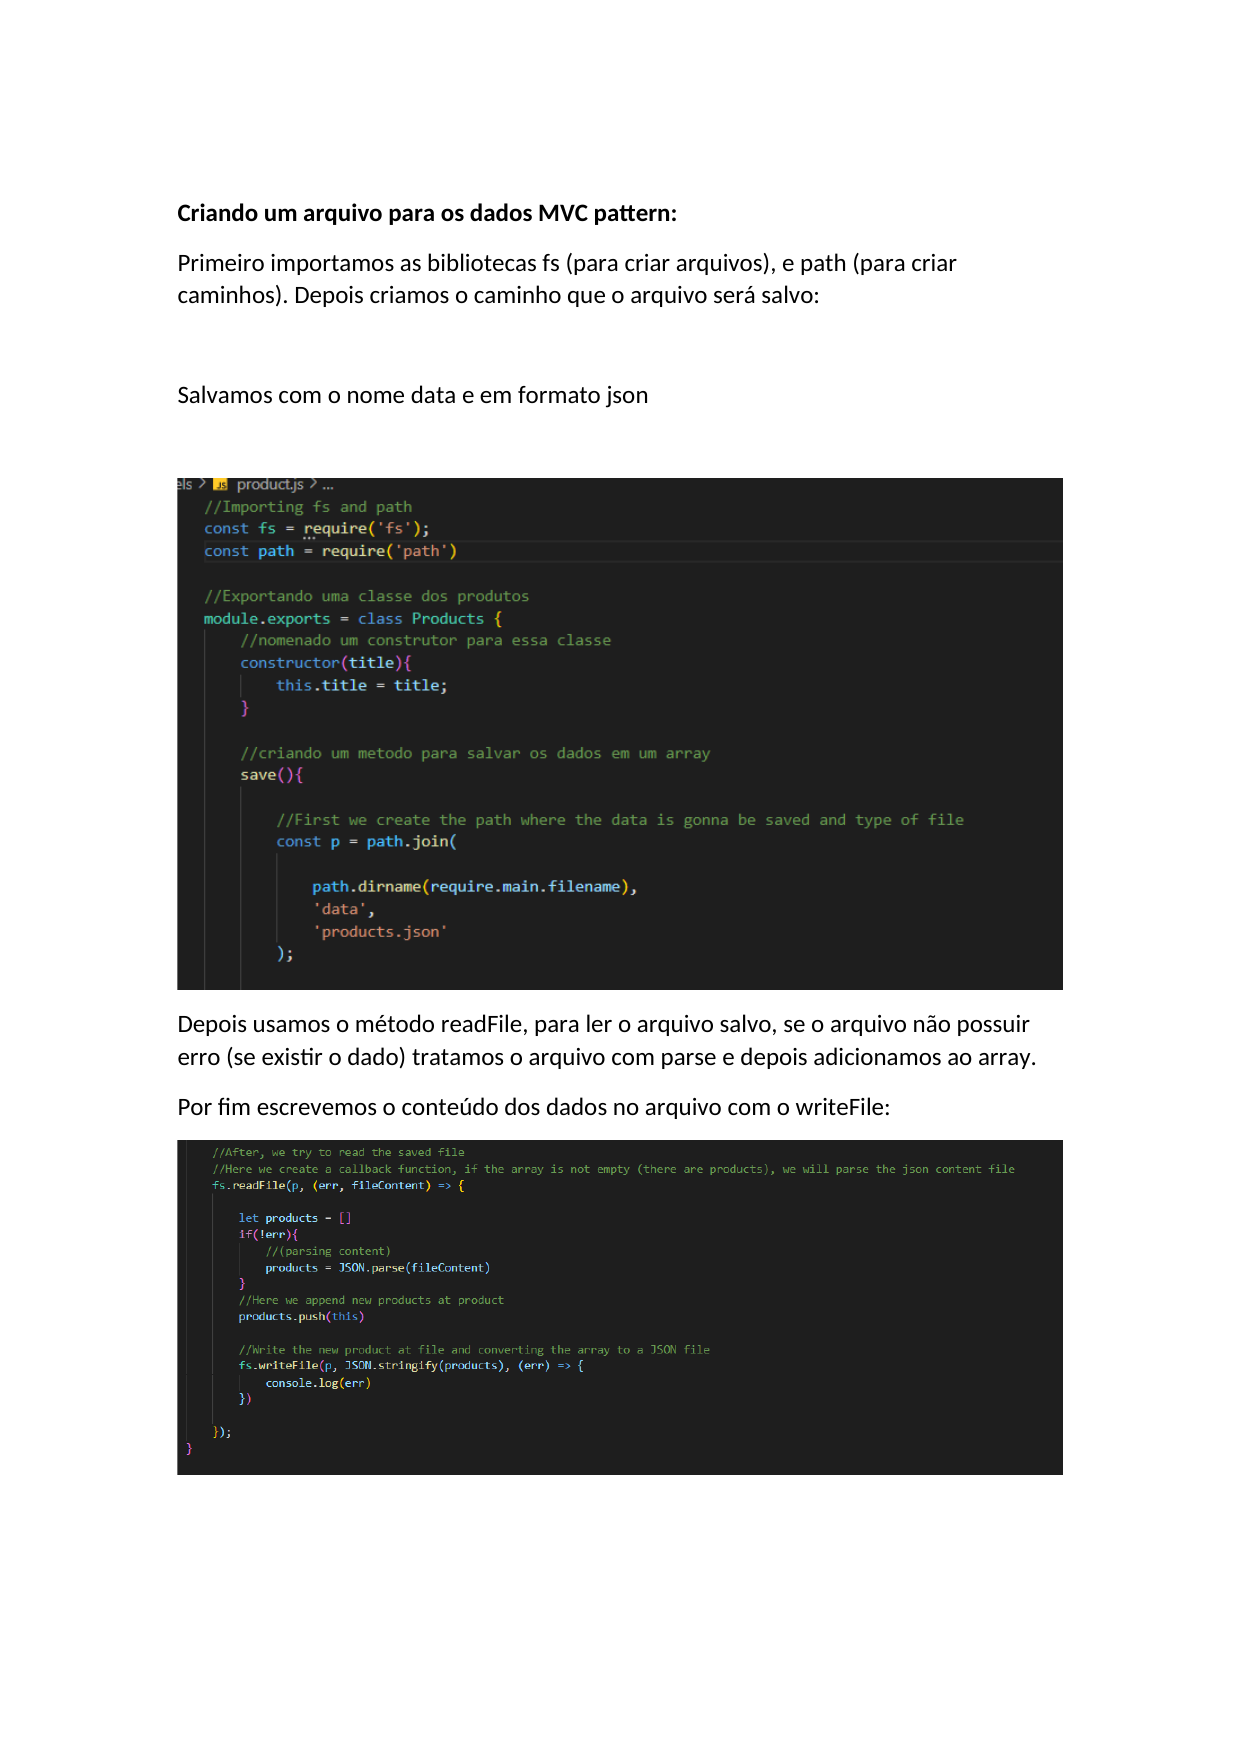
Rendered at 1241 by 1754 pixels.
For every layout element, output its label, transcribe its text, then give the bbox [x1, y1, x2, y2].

text Depois usamos o método readFile, para ler o arquivo salvo, se o arquivo não possuir erro (se existir o dado) tratamos o arquivo com parse e depois adicionamos ao array. [177, 1008, 1063, 1072]
picture [177, 1140, 1063, 1475]
text Primeiro importamos as bibliotecas fs (para criar arquivos), e path (para criar caminhos). Depois criamos o caminho que o arquivo será salvo: [177, 247, 1063, 310]
picture [177, 478, 1063, 990]
text Por fim escrevemos o conteúdo dos dados no arquivo com o writeFile: [177, 1091, 1063, 1122]
text Criando um arquivo para os dados MVC pattern: [177, 197, 1063, 228]
text Salvamos com o nome data e em formato json [177, 379, 1063, 409]
